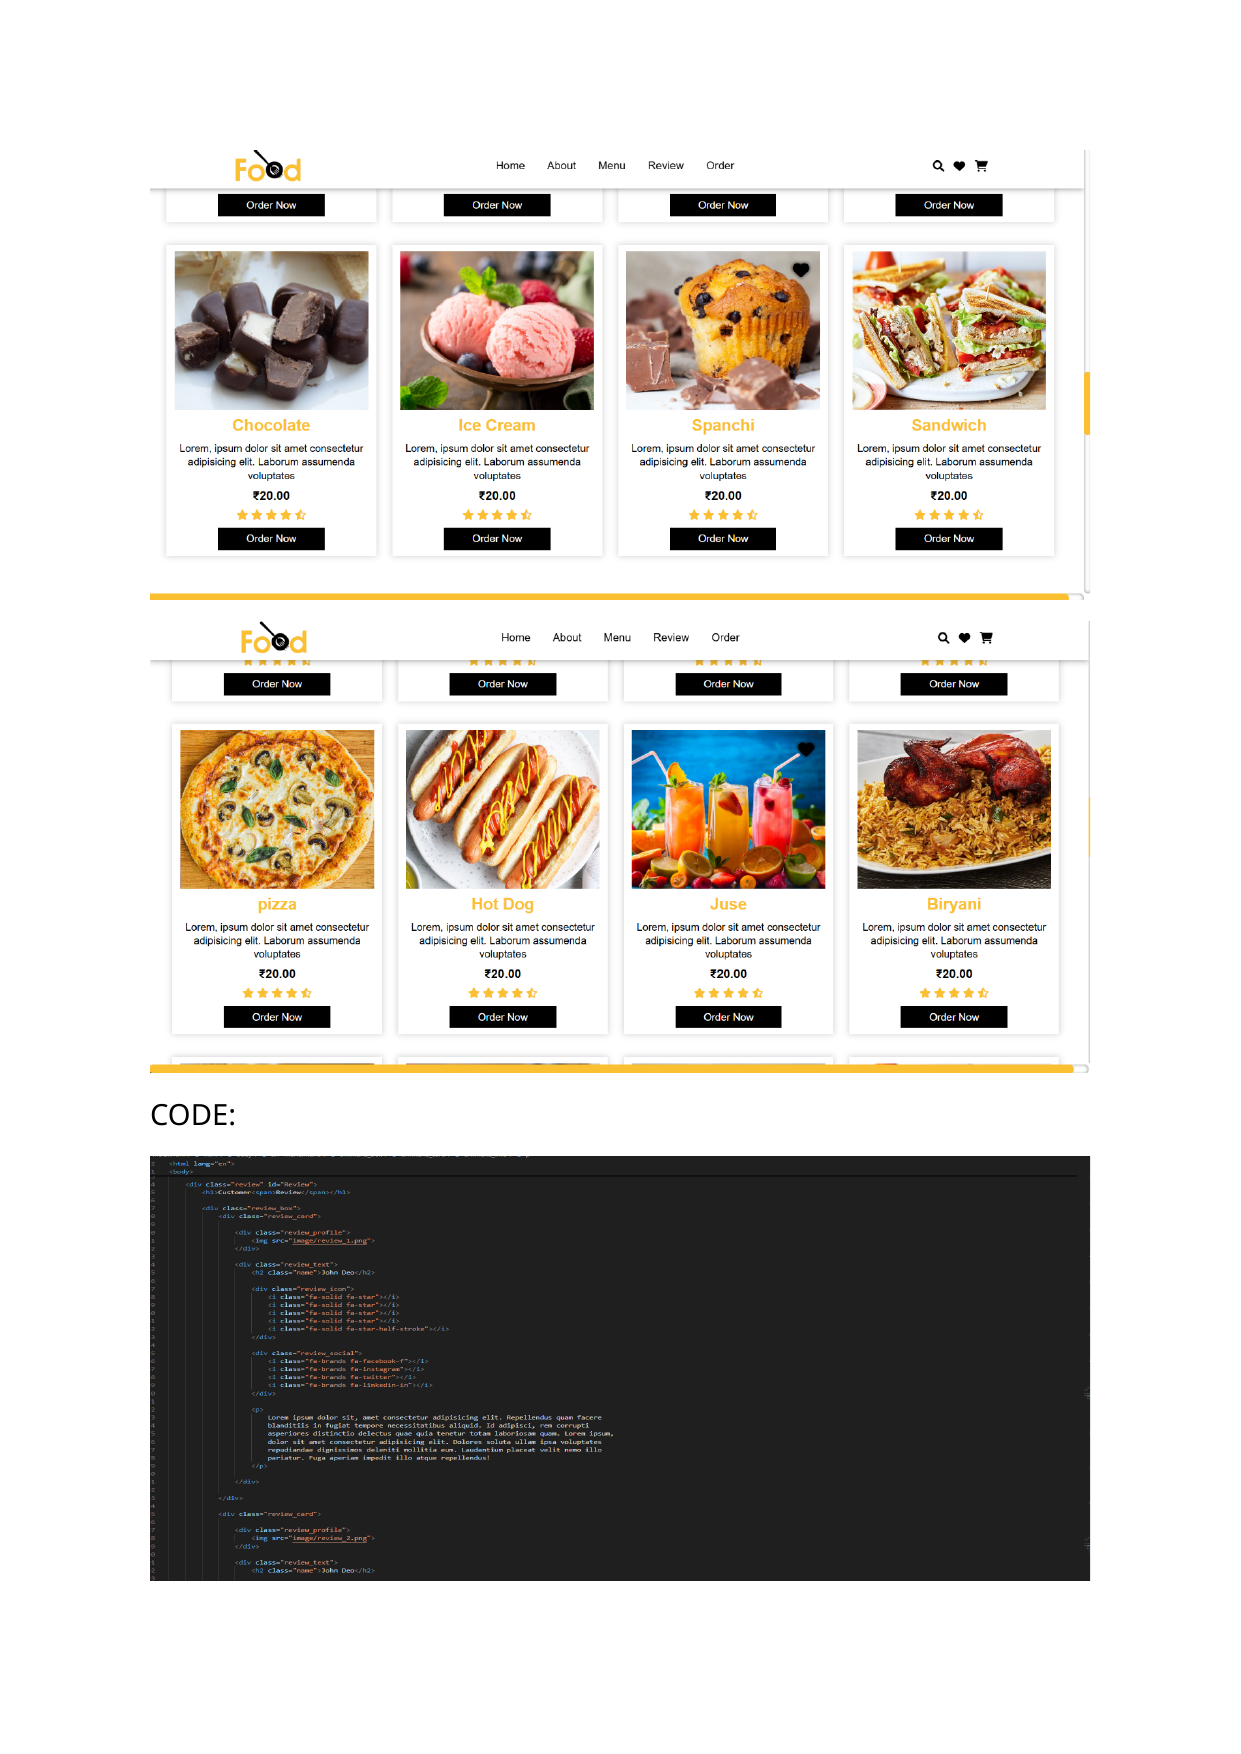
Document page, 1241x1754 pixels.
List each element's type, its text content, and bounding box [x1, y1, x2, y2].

picture [150, 150, 1091, 600]
picture [150, 621, 1091, 1073]
text CODE: [150, 1094, 1090, 1134]
picture [150, 1156, 1091, 1581]
